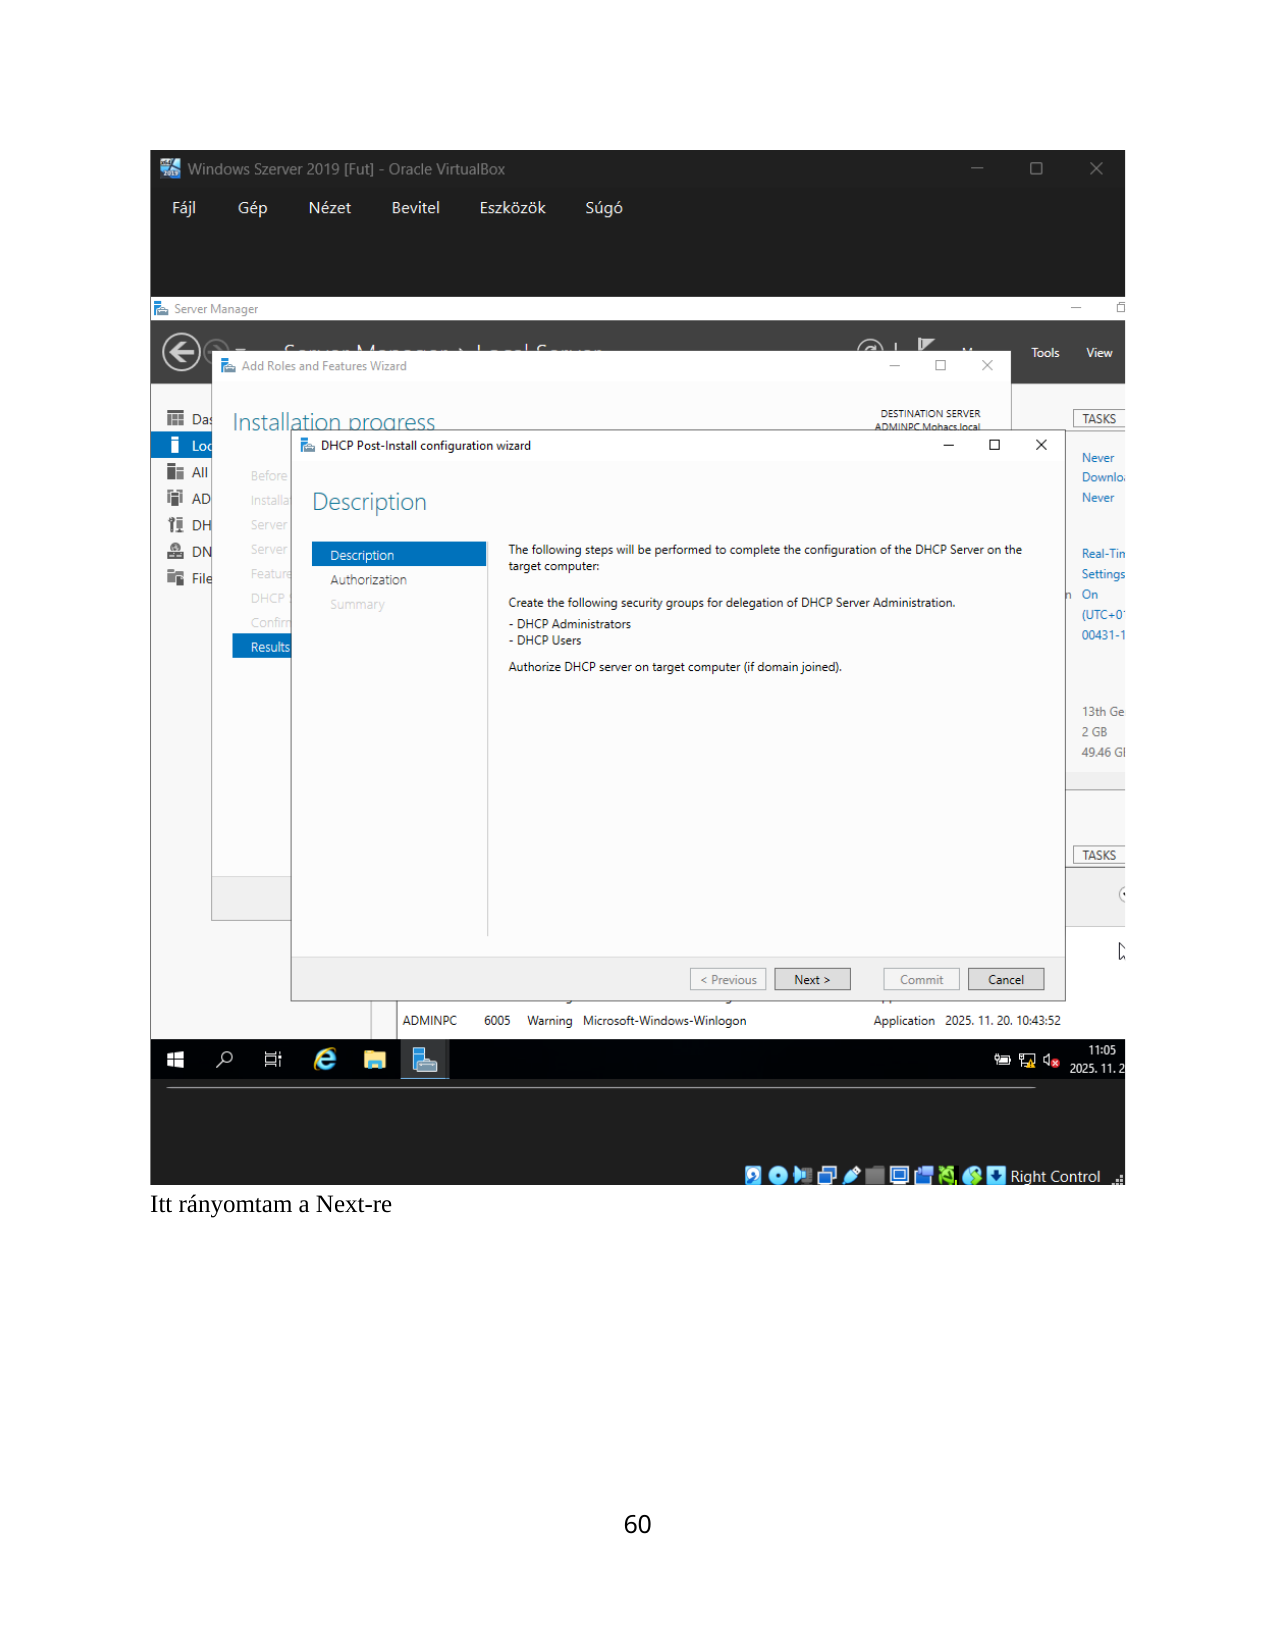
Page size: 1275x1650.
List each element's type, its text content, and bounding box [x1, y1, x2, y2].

text Itt rányomtam a Next-re [150, 1185, 1125, 1217]
picture [150, 150, 1125, 1185]
